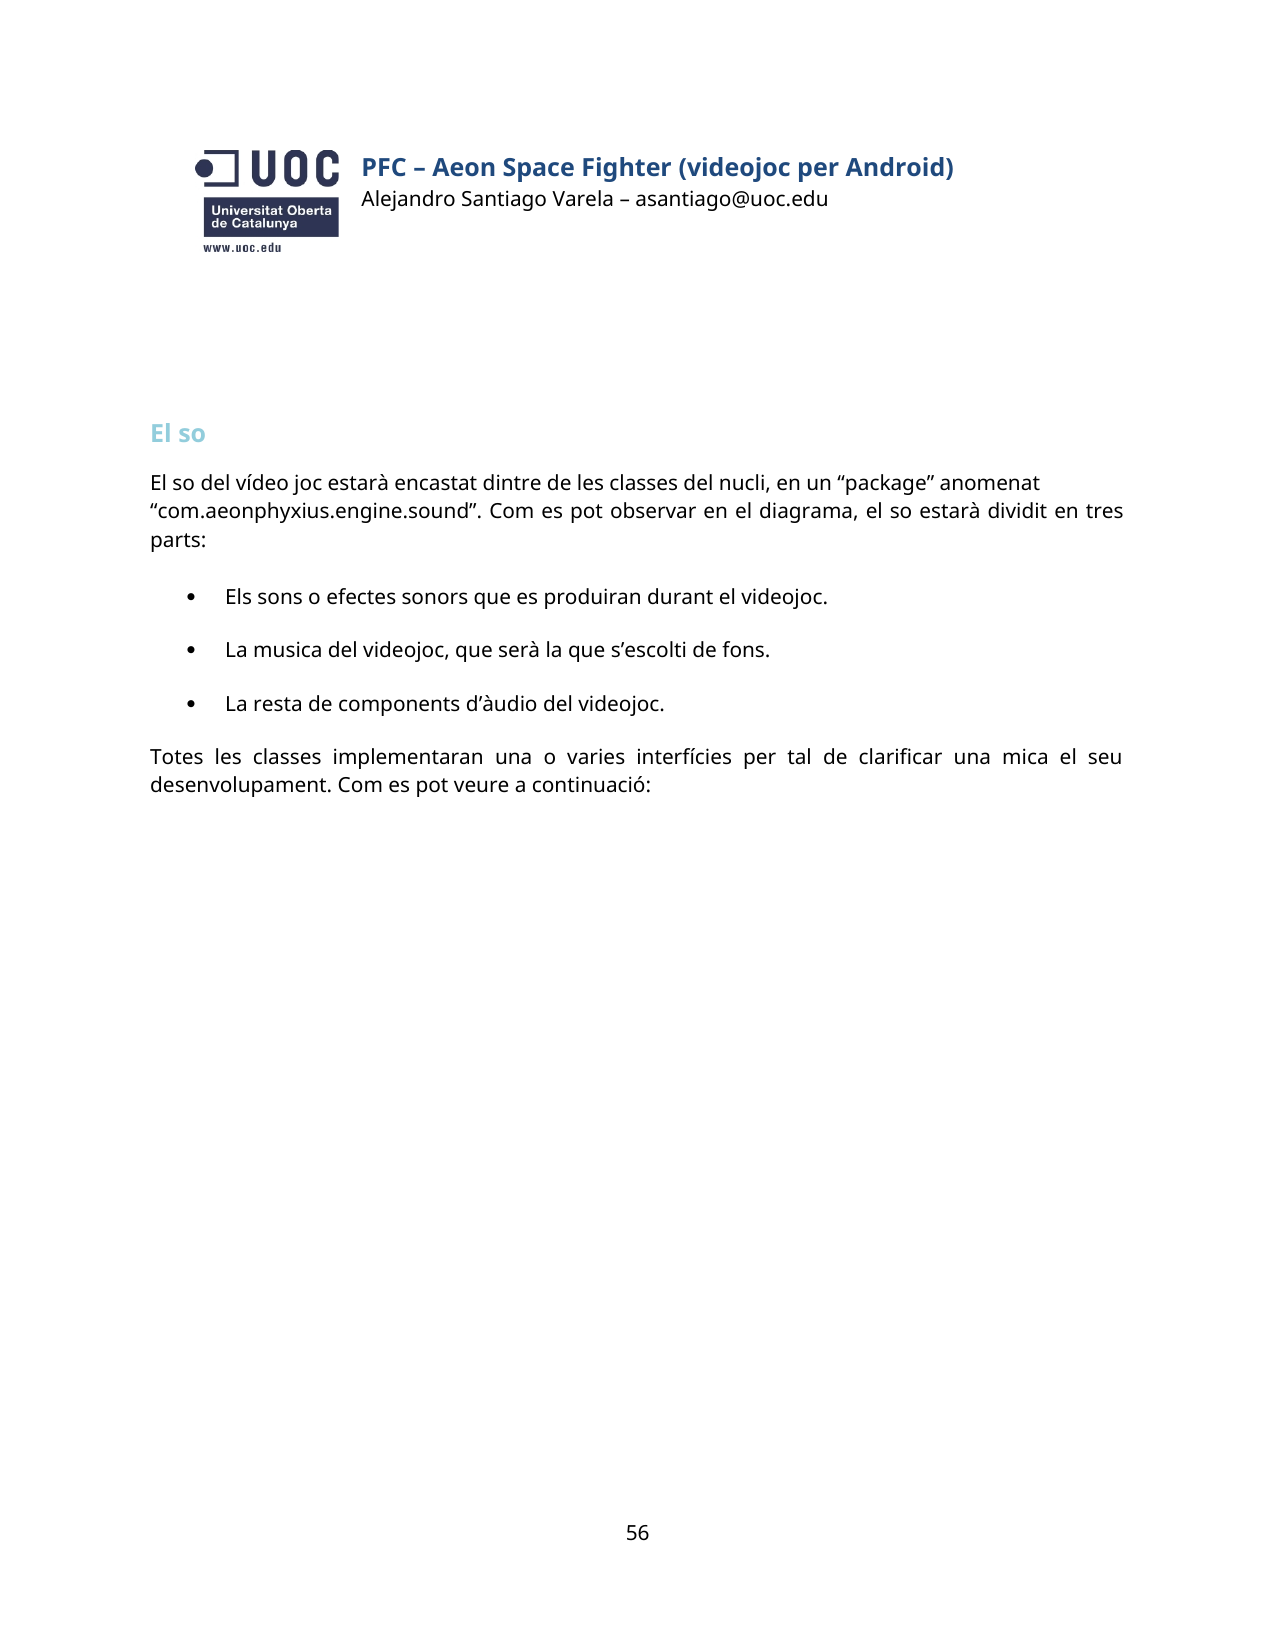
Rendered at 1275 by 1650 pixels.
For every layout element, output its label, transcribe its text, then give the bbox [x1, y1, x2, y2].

list La musica del videojoc, que serà la que s’escolti de fons. [187, 635, 1125, 664]
list La resta de components d’àudio del videojoc. [187, 689, 1125, 717]
text Totes les classes implementaran una o varies interfícies per tal de clarificar una mica el seu desenvolupament. Com es pot veure a continuació: [150, 742, 1125, 799]
list Els sons o efectes sonors que es produiran durant el videojoc. [187, 582, 1125, 610]
subtitle El so [150, 415, 1125, 449]
text El so del vídeo joc estarà encastat dintre de les classes del nucli, en un “package” anomenat [150, 468, 1125, 496]
picture [195, 150, 339, 252]
text “com.aeonphyxius.engine.sound”. Com es pot observar en el diagrama, el so estarà dividit en tres parts: [150, 496, 1125, 553]
